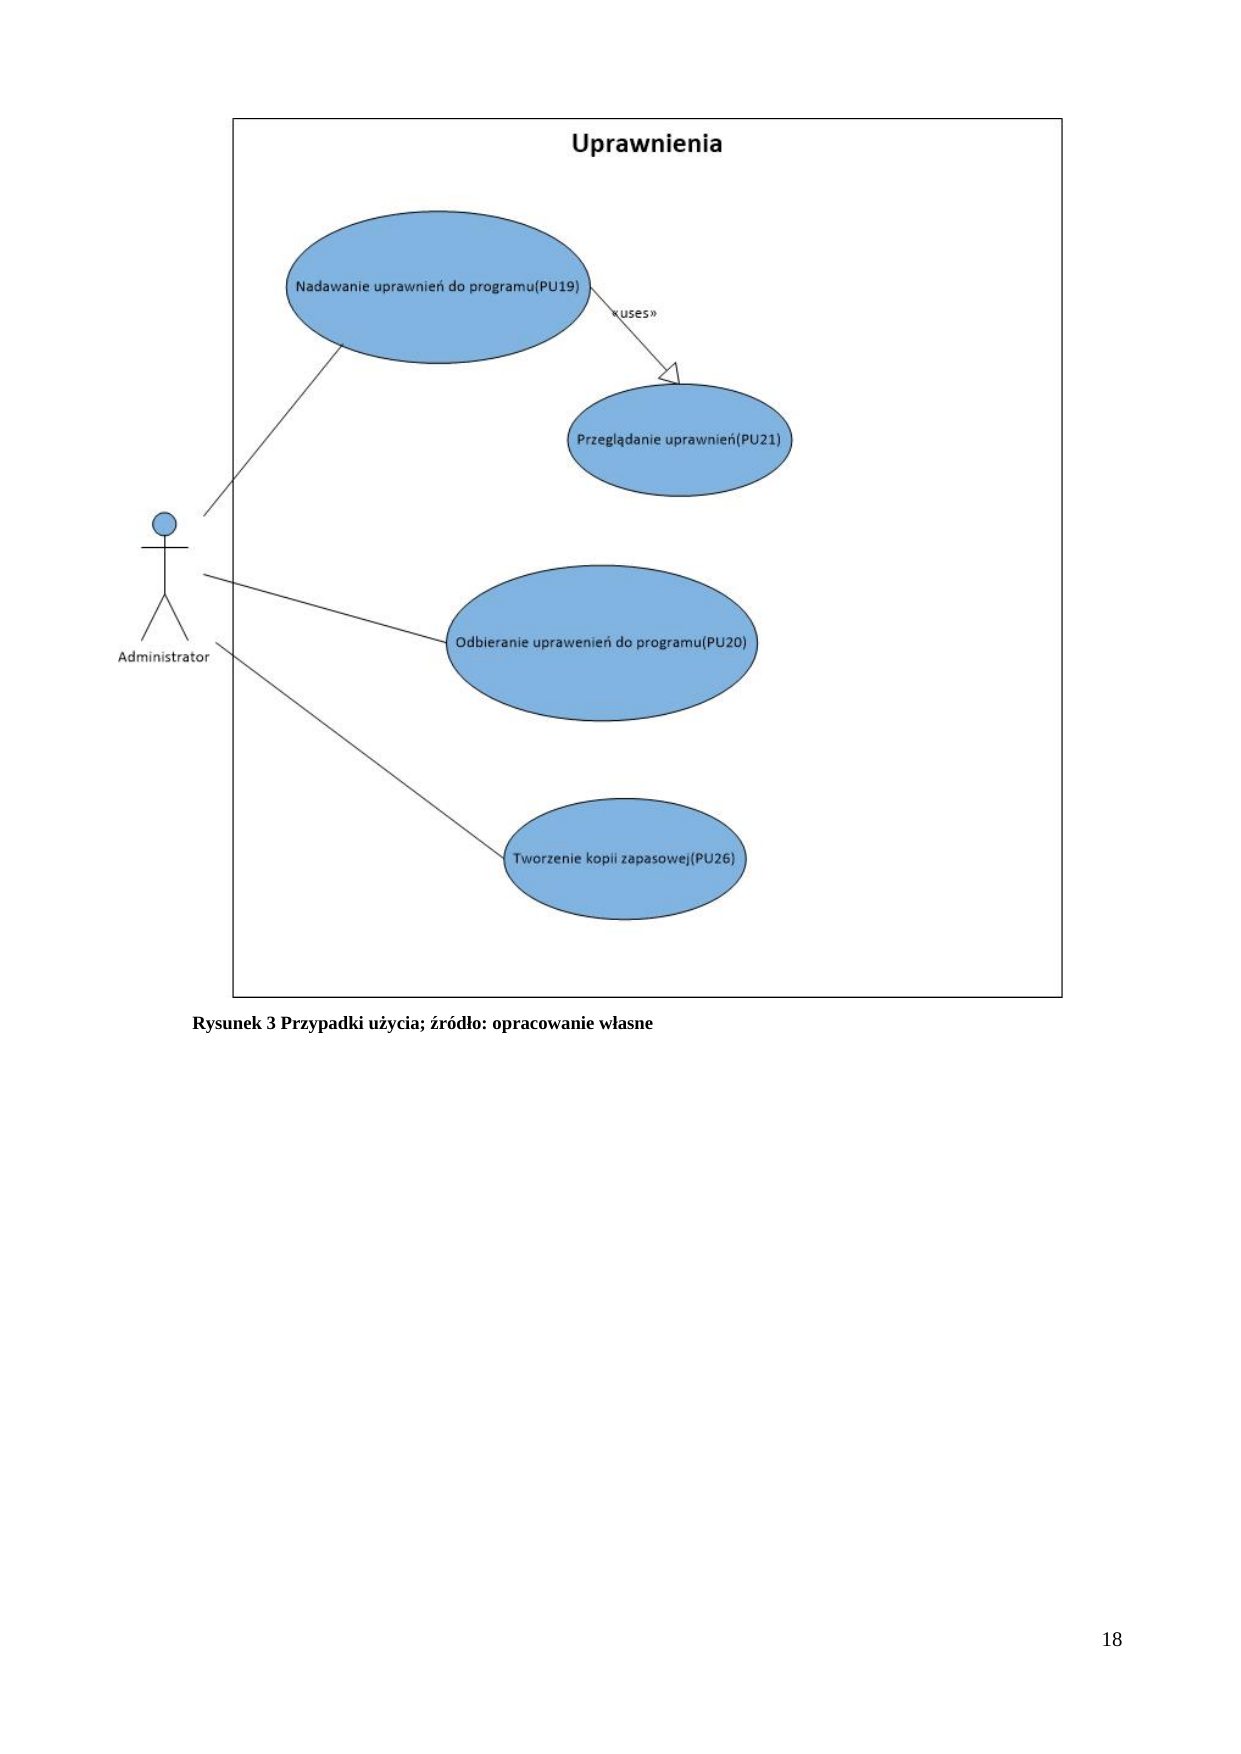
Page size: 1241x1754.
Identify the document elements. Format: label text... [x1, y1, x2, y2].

picture [118, 118, 1064, 998]
